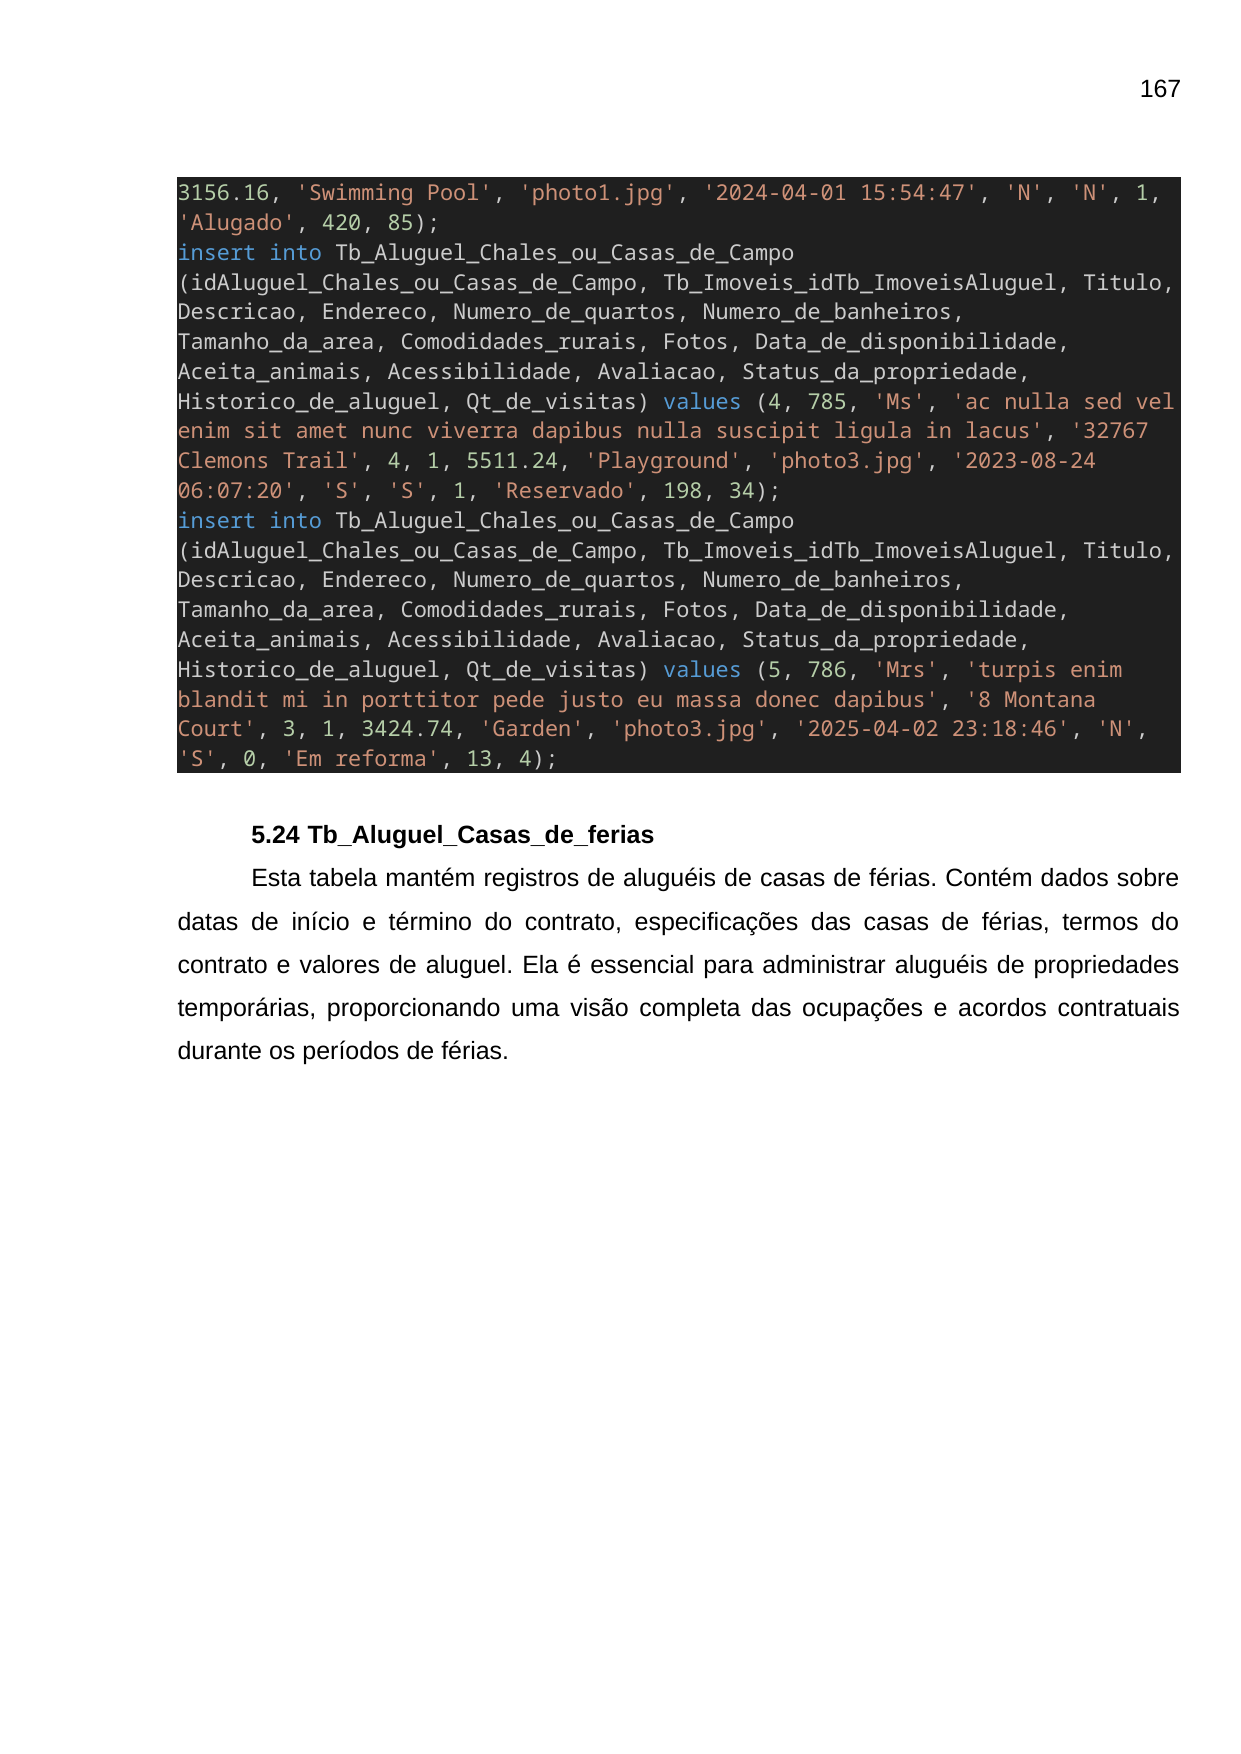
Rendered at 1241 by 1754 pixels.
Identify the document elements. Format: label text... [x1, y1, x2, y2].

text insert into Tb_Aluguel_Chales_ou_Casas_de_Campo (idAluguel_Chales_ou_Casas_de_Campo, Tb_Imoveis_idTb_ImoveisAluguel, Titulo, Descricao, Endereco, Numero_de_quartos, Numero_de_banheiros, Tamanho_da_area, Comodidades_rurais, Fotos, Data_de_disponibilidade, Aceita_animais, Acessibilidade, Avaliacao, Status_da_propriedade, Historico_de_aluguel, Qt_de_visitas) values (4, 785, 'Ms', 'ac nulla sed vel enim sit amet nunc viverra dapibus nulla suscipit ligula in lacus', '32767 Clemons Trail', 4, 1, 5511.24, 'Playground', 'photo3.jpg', '2023-08-24 06:07:20', 'S', 'S', 1, 'Reservado', 198, 34); [177, 237, 1181, 505]
list Tb_Aluguel_Casas_de_ferias [251, 820, 1181, 849]
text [177, 177, 1181, 237]
text insert into Tb_Aluguel_Chales_ou_Casas_de_Campo (idAluguel_Chales_ou_Casas_de_Campo, Tb_Imoveis_idTb_ImoveisAluguel, Titulo, Descricao, Endereco, Numero_de_quartos, Numero_de_banheiros, Tamanho_da_area, Comodidades_rurais, Fotos, Data_de_disponibilidade, Aceita_animais, Acessibilidade, Avaliacao, Status_da_propriedade, Historico_de_aluguel, Qt_de_visitas) values (5, 786, 'Mrs', 'turpis enim blandit mi in porttitor pede justo eu massa donec dapibus', '8 Montana Court', 3, 1, 3424.74, 'Garden', 'photo3.jpg', '2025-04-02 23:18:46', 'N', 'S', 0, 'Em reforma', 13, 4); [177, 505, 1181, 773]
text Esta tabela mantém registros de aluguéis de casas de férias. Contém dados sobre datas de início e término do contrato, especificações das casas de férias, termos do contrato e valores de aluguel. Ela é essencial para administrar aluguéis de propriedades temporárias, proporcionando uma visão completa das ocupações e acordos contratuais durante os períodos de férias. [177, 863, 1181, 1065]
